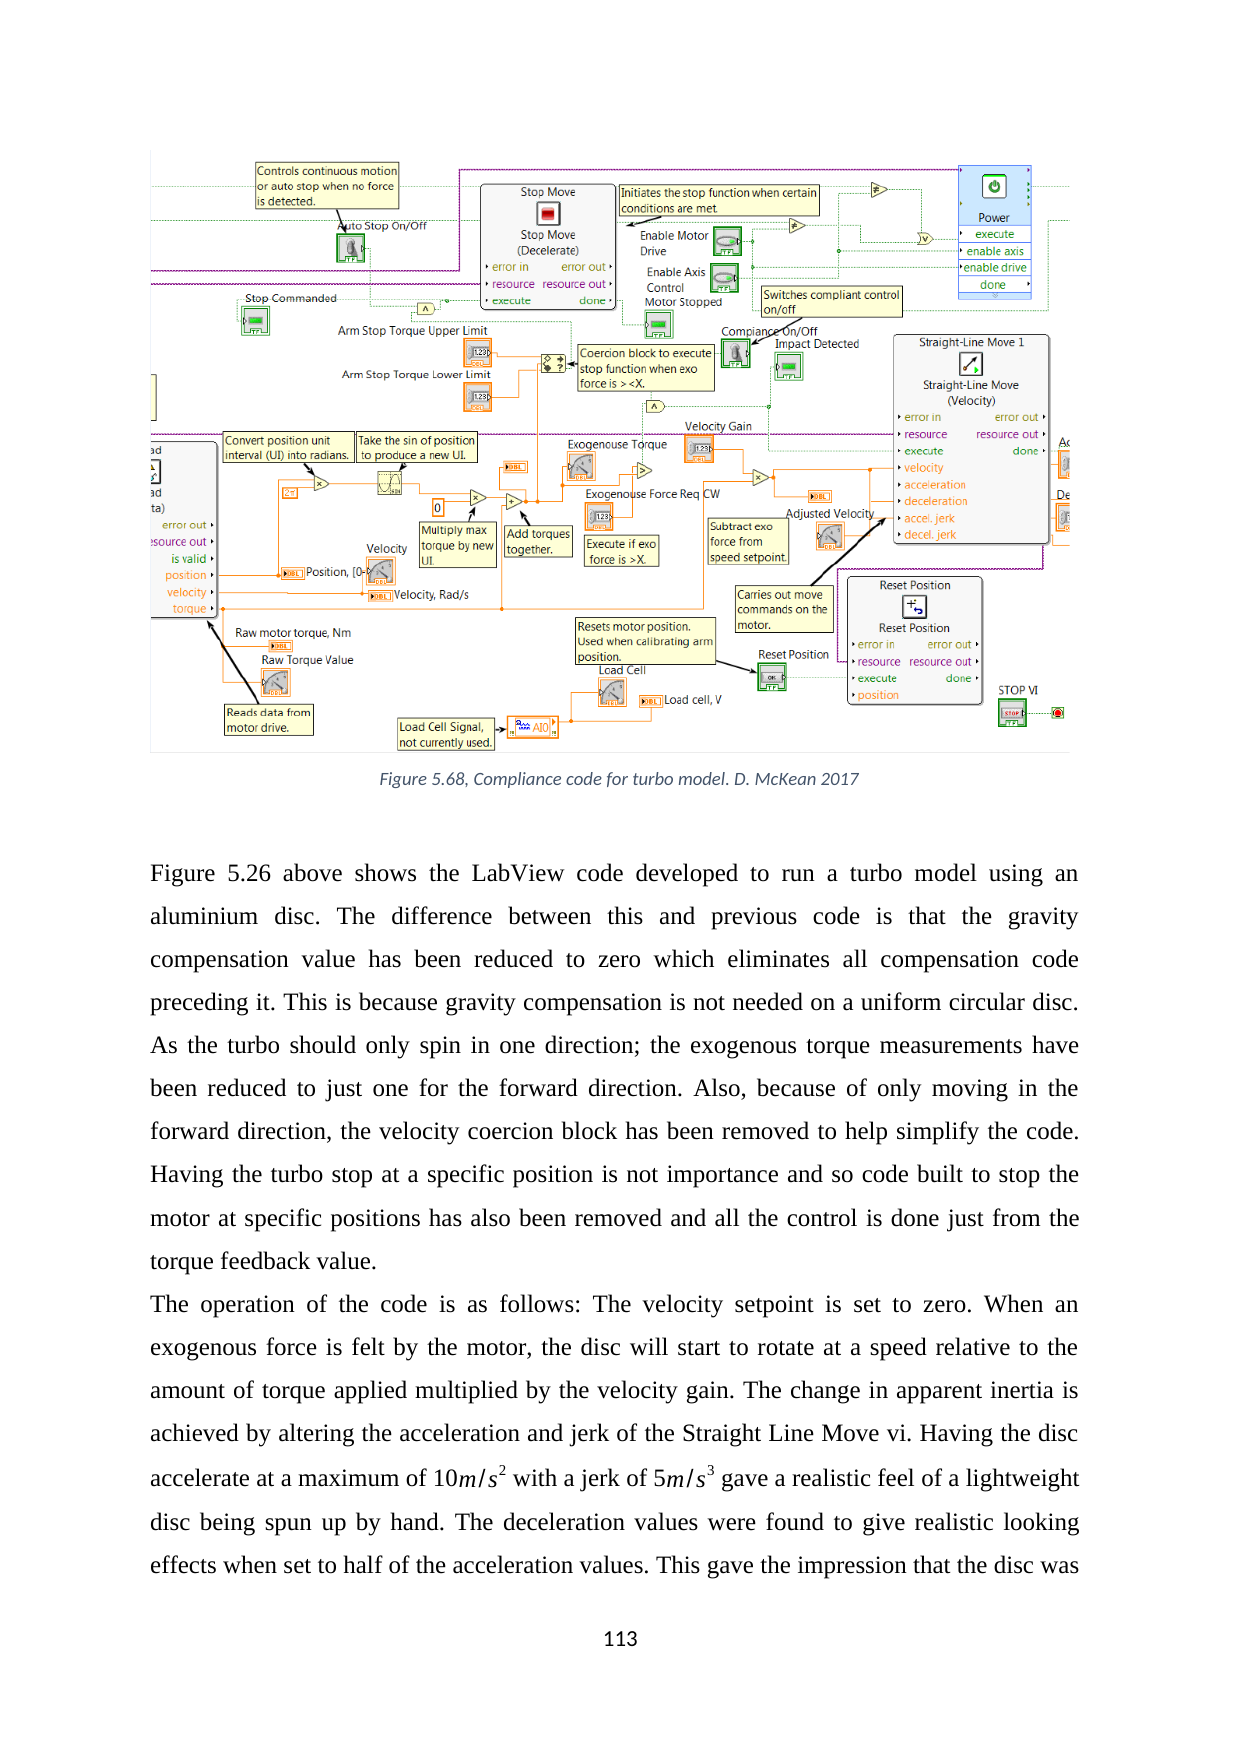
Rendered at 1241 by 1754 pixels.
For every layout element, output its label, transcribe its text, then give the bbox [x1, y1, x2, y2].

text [150, 1289, 1080, 1579]
text Figure 5.26 above shows the LabView code developed to run a turbo model using an aluminium disc. The difference between this and previous code is that the gravity compensation value has been reduced to zero which eliminates all compensation code preceding it. This is because gravity compensation is not needed on a uniform circular disc. As the turbo should only spin in one direction; the exogenous torque measurements have been reduced to just one for the forward direction. Also, because of only moving in the forward direction, the velocity coercion block has been removed to help simplify the code. Having the turbo stop at a specific position is not importance and so code built to stop the motor at specific positions has also been removed and all the control is done just from the torque feedback value. [150, 858, 1080, 1274]
picture [150, 150, 1070, 753]
